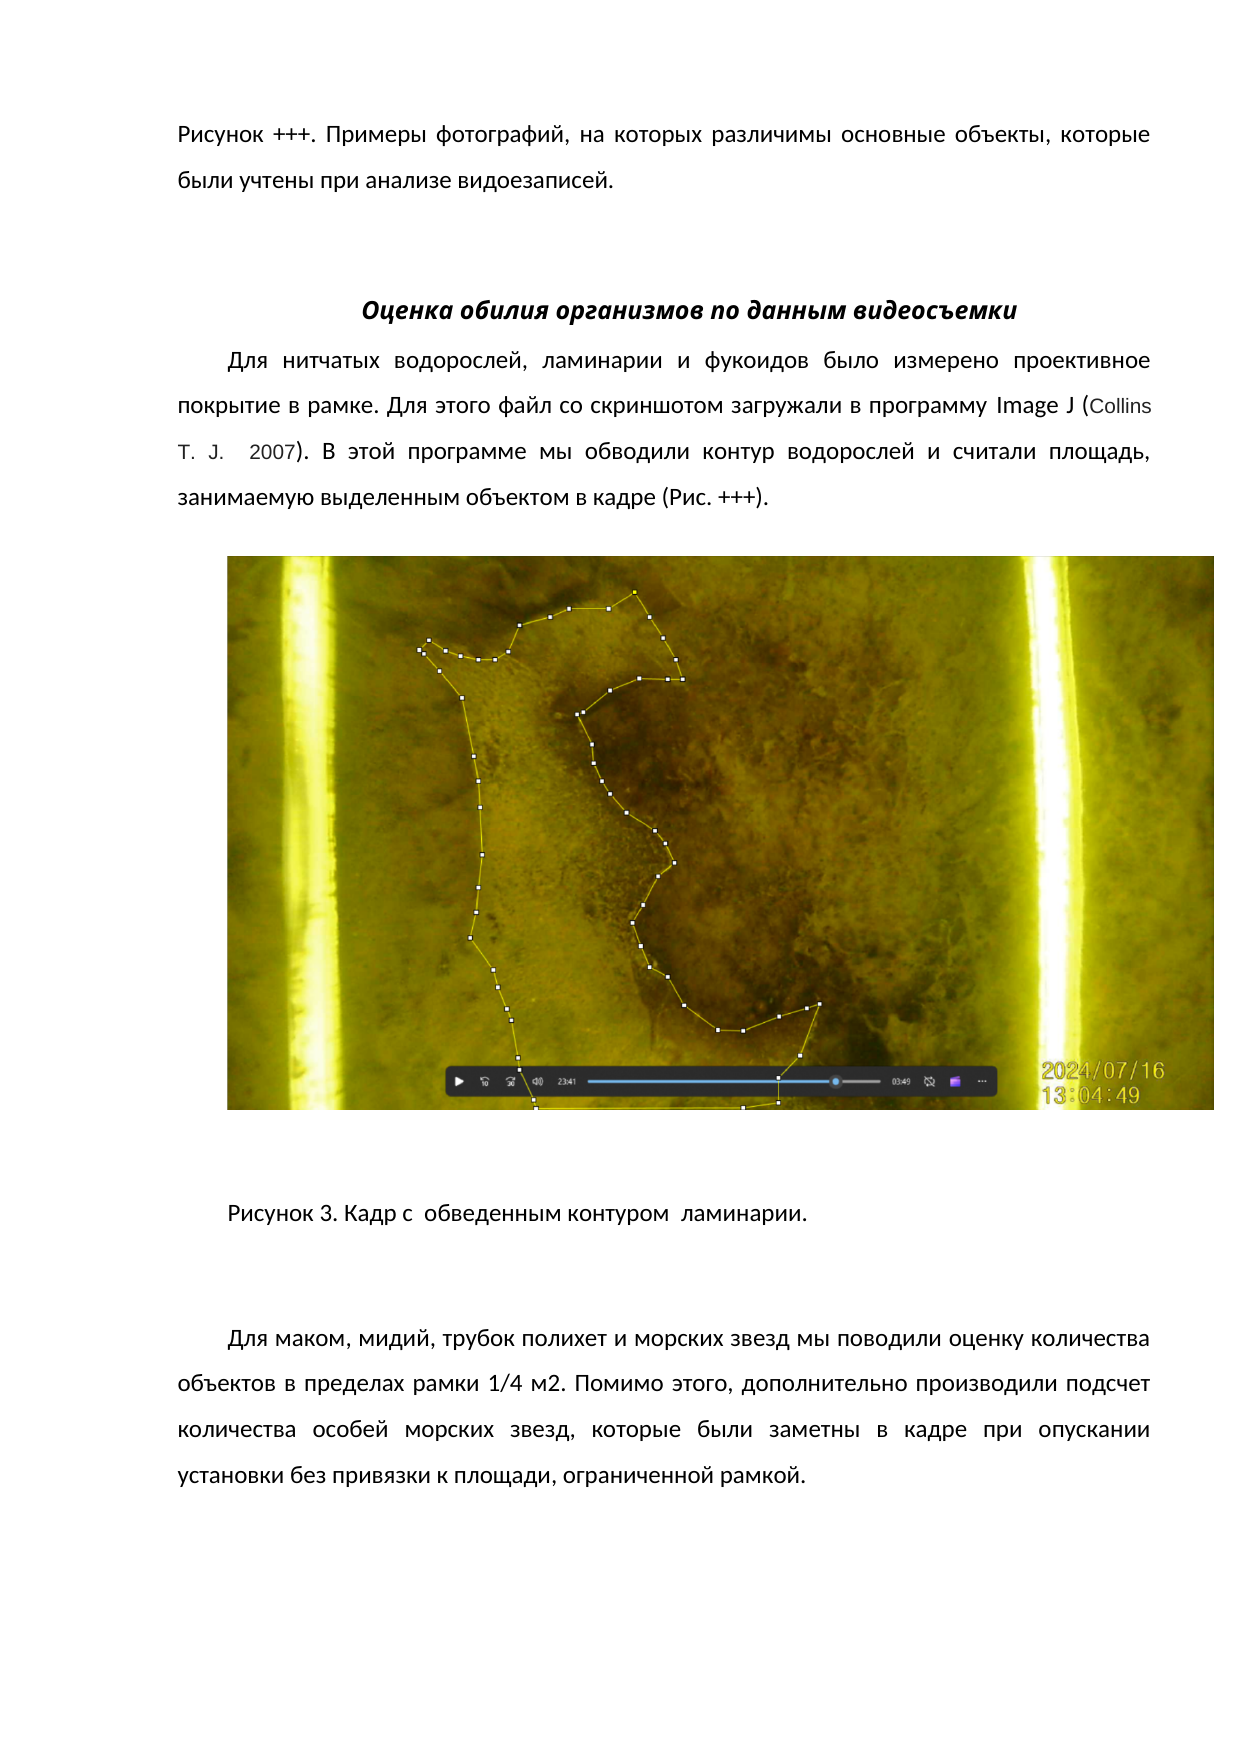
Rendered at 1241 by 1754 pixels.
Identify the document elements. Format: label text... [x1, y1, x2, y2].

picture [227, 556, 1214, 1110]
text Для нитчатых водорослей, ламинарии и фукоидов было измерено проективное покрытие в рамке. Для этого файл со скриншотом загружали в программу Image J (Collins T. J. 2007). В этой программе мы обводили контур водорослей и считали площадь, занимаемую выделенным объектом в кадре (Рис. +++). [177, 344, 1152, 512]
text Рисунок +++. Примеры фотографий, на которых различимы основные объекты, которые были учтены при анализе видоезаписей. [177, 118, 1152, 194]
text Рисунок 3. Кадр с обведенным контуром ламинарии. [177, 1197, 1152, 1227]
subtitle Оценка обилия организмов по данным видеосъемки [177, 293, 1152, 327]
text Для маком, мидий, трубок полихет и морских звезд мы поводили оценку количества объектов в пределах рамки 1/4 м2. Помимо этого, дополнительно производили подсчет количества особей морских звезд, которые были заметны в кадре при опускании установки без привязки к площади, ограниченной рамкой. [177, 1322, 1152, 1489]
